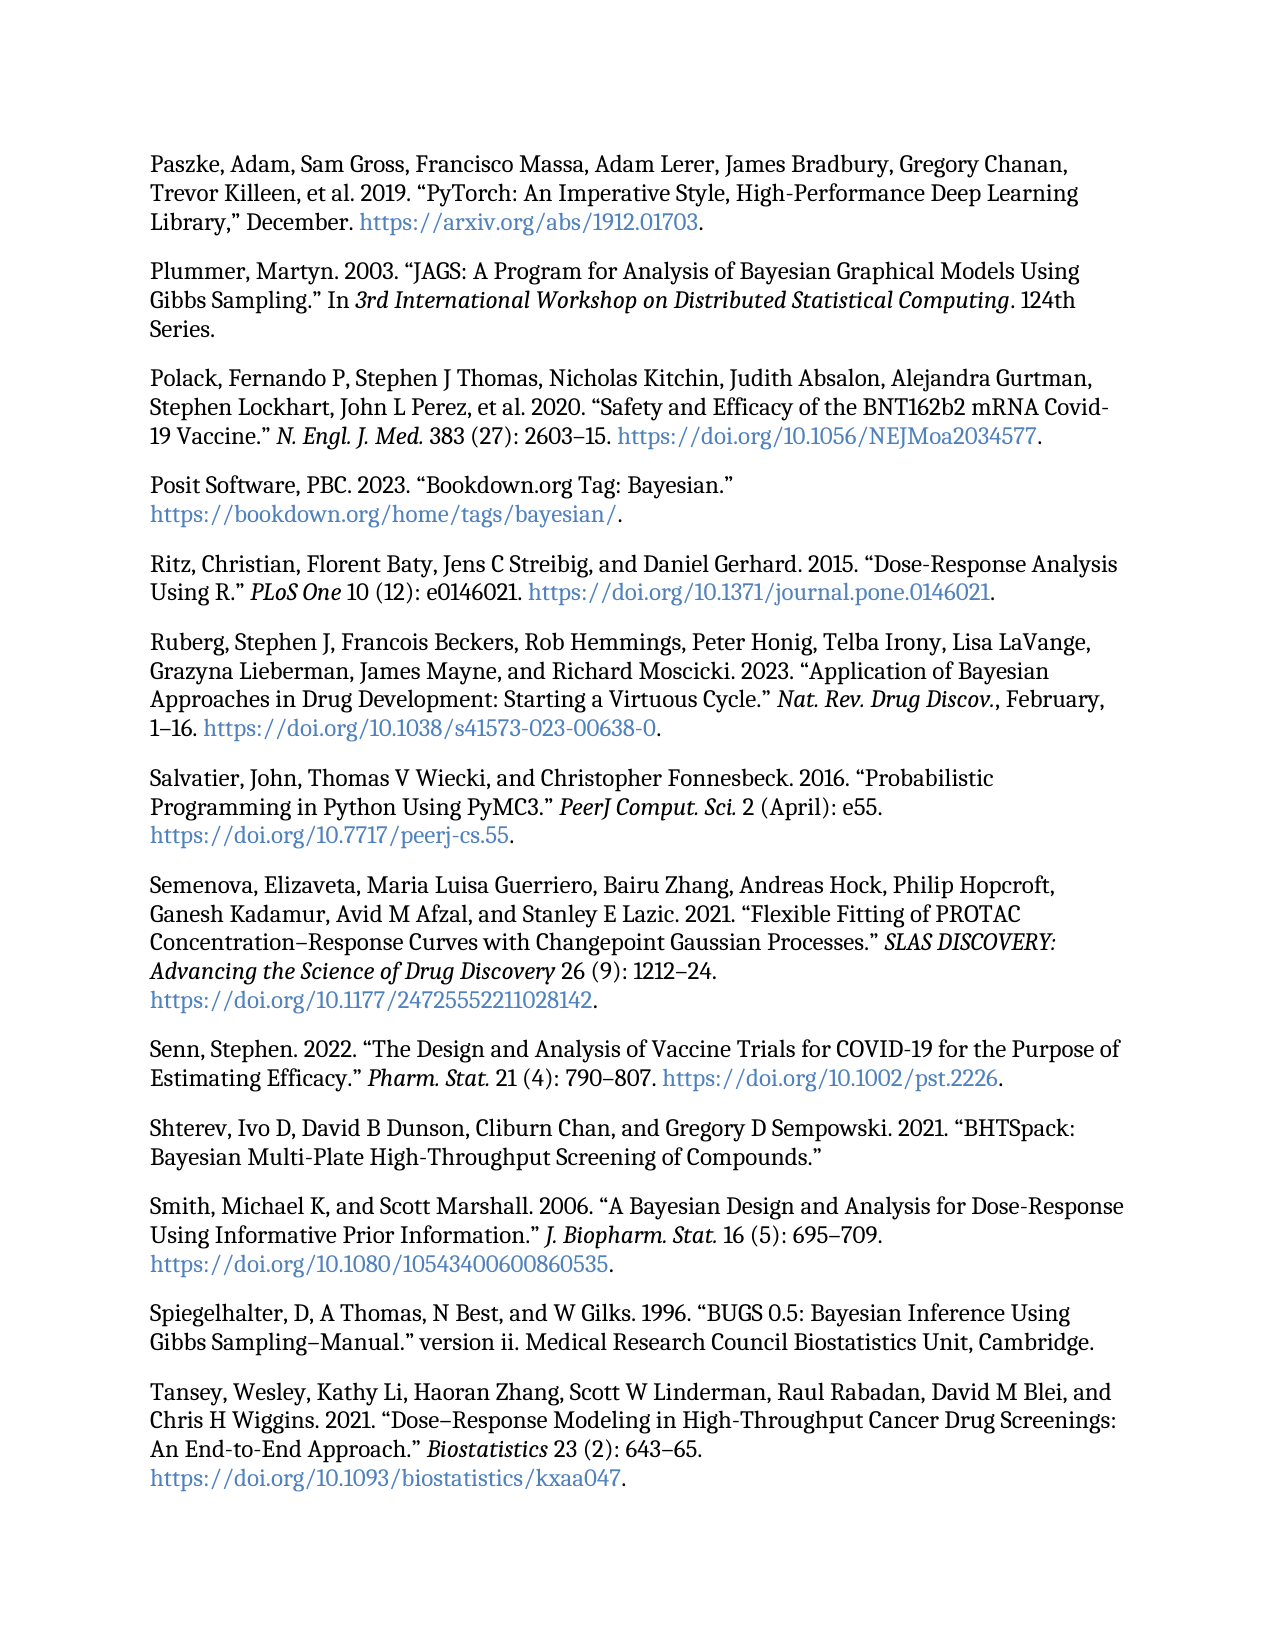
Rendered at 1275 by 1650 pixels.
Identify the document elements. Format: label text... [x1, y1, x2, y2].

text Smith, Michael K, and Scott Marshall. 2006. “A Bayesian Design and Analysis for Dose-Response Using Informative Prior Information.” J. Biopharm. Stat. 16 (5): 695–709. https://doi.org/10.1080/10543400600860535. [150, 1192, 1125, 1278]
text Semenova, Elizaveta, Maria Luisa Guerriero, Bairu Zhang, Andreas Hock, Philip Hopcroft, Ganesh Kadamur, Avid M Afzal, and Stanley E Lazic. 2021. “Flexible Fitting of PROTAC Concentration–Response Curves with Changepoint Gaussian Processes.” SLAS DISCOVERY: Advancing the Science of Drug Discovery 26 (9): 1212–24. https://doi.org/10.1177/24725552211028142. [150, 871, 1125, 1014]
text Shterev, Ivo D, David B Dunson, Cliburn Chan, and Gregory D Sempowski. 2021. “BHTSpack: Bayesian Multi-Plate High-Throughput Screening of Compounds.” [150, 1114, 1125, 1171]
text Plummer, Martyn. 2003. “JAGS: A Program for Analysis of Bayesian Graphical Models Using Gibbs Sampling.” In 3rd International Workshop on Distributed Statistical Computing. 124th Series. [150, 257, 1125, 343]
text Ruberg, Stephen J, Francois Beckers, Rob Hemmings, Peter Honig, Telba Irony, Lisa LaVange, Grazyna Lieberman, James Mayne, and Richard Moscicki. 2023. “Application of Bayesian Approaches in Drug Development: Starting a Virtuous Cycle.” Nat. Rev. Drug Discov., February, 1–16. https://doi.org/10.1038/s41573-023-00638-0. [150, 628, 1125, 743]
text Spiegelhalter, D, A Thomas, N Best, and W Gilks. 1996. “BUGS 0.5: Bayesian Inference Using Gibbs Sampling–Manual.” version ii. Medical Research Council Biostatistics Unit, Cambridge. [150, 1299, 1125, 1357]
text Posit Software, PBC. 2023. “Bookdown.org Tag: Bayesian.” https://bookdown.org/home/tags/bayesian/. [150, 471, 1125, 529]
text Salvatier, John, Thomas V Wiecki, and Christopher Fonnesbeck. 2016. “Probabilistic Programming in Python Using PyMC3.” PeerJ Comput. Sci. 2 (April): e55. https://doi.org/10.7717/peerj-cs.55. [150, 764, 1125, 850]
text Ritz, Christian, Florent Baty, Jens C Streibig, and Daniel Gerhard. 2015. “Dose-Response Analysis Using R.” PLoS One 10 (12): e0146021. https://doi.org/10.1371/journal.pone.0146021. [150, 549, 1125, 607]
text Tansey, Wesley, Kathy Li, Haoran Zhang, Scott W Linderman, Raul Rabadan, David M Blei, and Chris H Wiggins. 2021. “Dose–Response Modeling in High-Throughput Cancer Drug Screenings: An End-to-End Approach.” Biostatistics 23 (2): 643–65. https://doi.org/10.1093/biostatistics/kxaa047. [150, 1377, 1125, 1492]
text Polack, Fernando P, Stephen J Thomas, Nicholas Kitchin, Judith Absalon, Alejandra Gurtman, Stephen Lockhart, John L Perez, et al. 2020. “Safety and Efficacy of the BNT162b2 mRNA Covid-19 Vaccine.” N. Engl. J. Med. 383 (27): 2603–15. https://doi.org/10.1056/NEJMoa2034577. [150, 364, 1125, 450]
text Senn, Stephen. 2022. “The Design and Analysis of Vaccine Trials for COVID-19 for the Purpose of Estimating Efficacy.” Pharm. Stat. 21 (4): 790–807. https://doi.org/10.1002/pst.2226. [150, 1035, 1125, 1093]
text Paszke, Adam, Sam Gross, Francisco Massa, Adam Lerer, James Bradbury, Gregory Chanan, Trevor Killeen, et al. 2019. “PyTorch: An Imperative Style, High-Performance Deep Learning Library,” December. https://arxiv.org/abs/1912.01703. [150, 150, 1125, 236]
